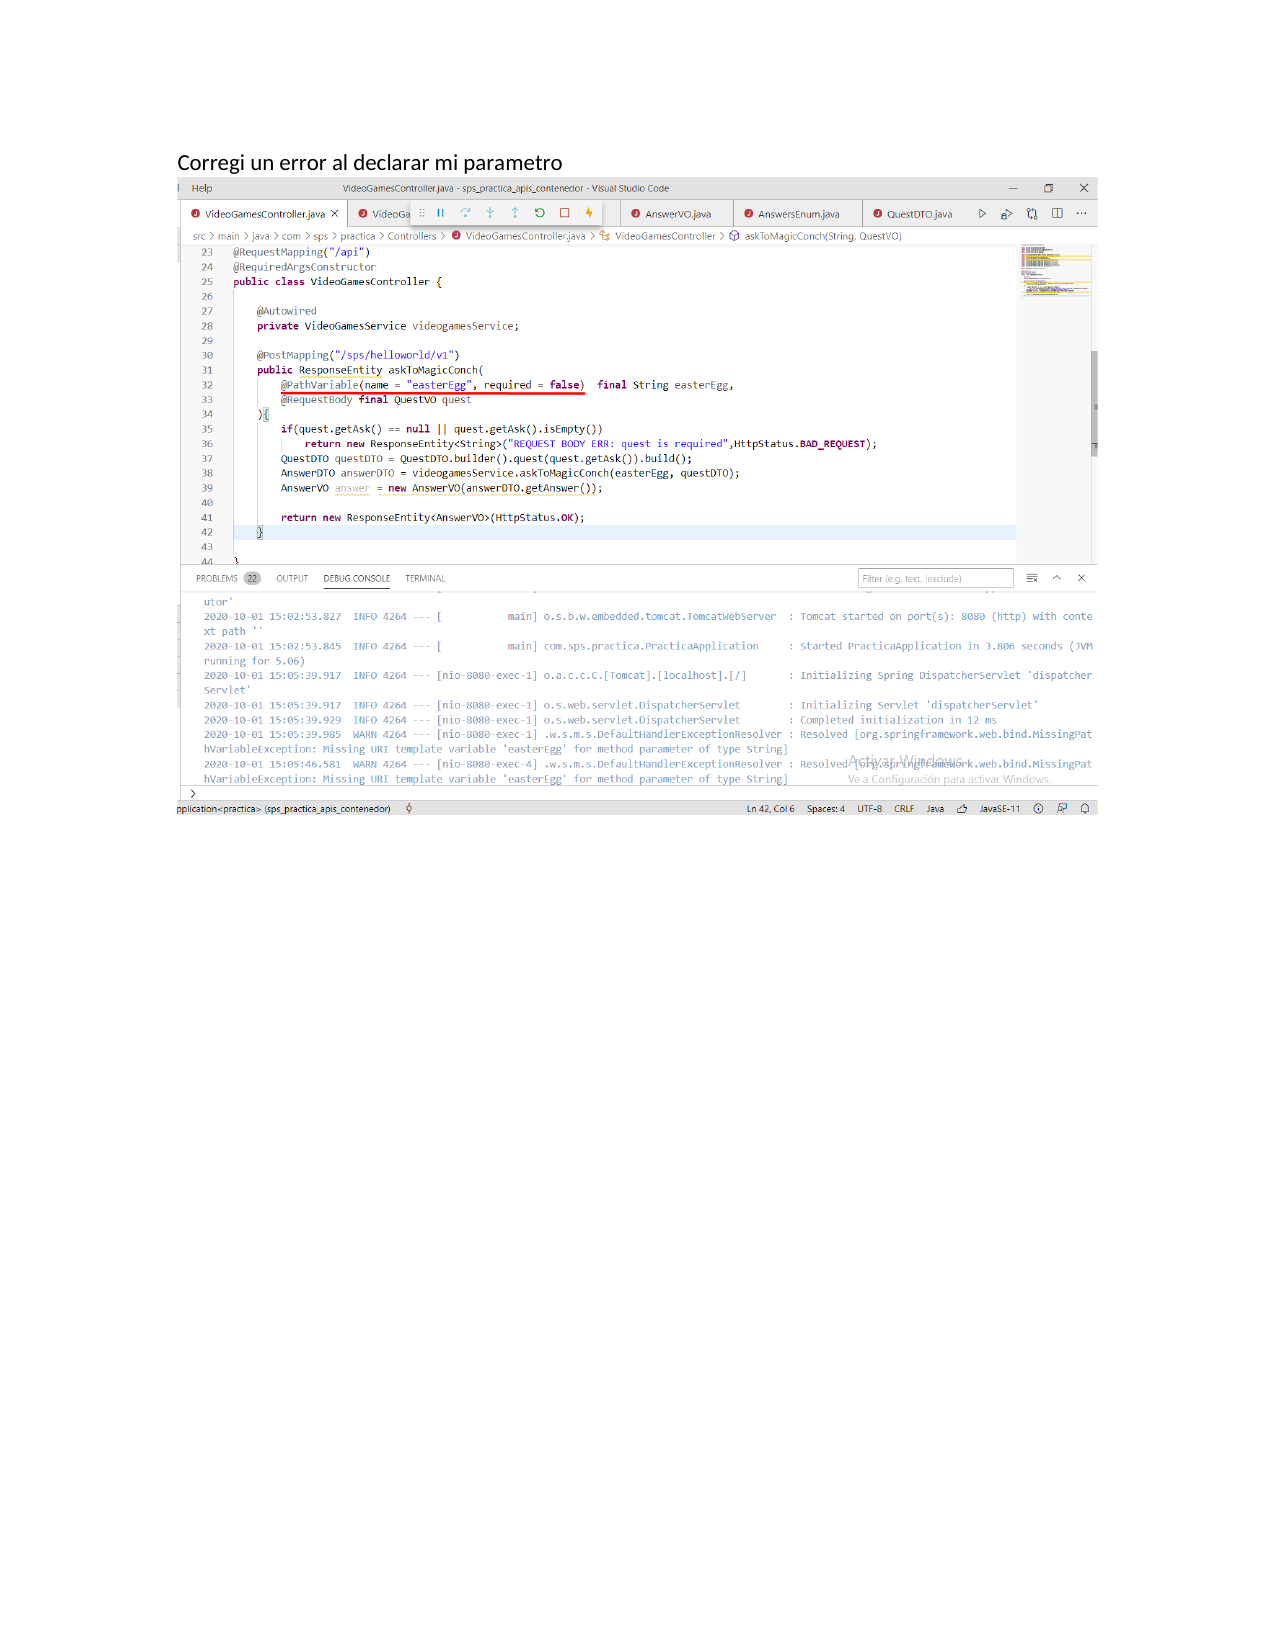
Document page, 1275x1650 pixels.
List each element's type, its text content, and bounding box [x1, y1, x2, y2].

text Corregi un error al declarar mi parametro [177, 148, 1098, 177]
picture [177, 177, 1098, 815]
